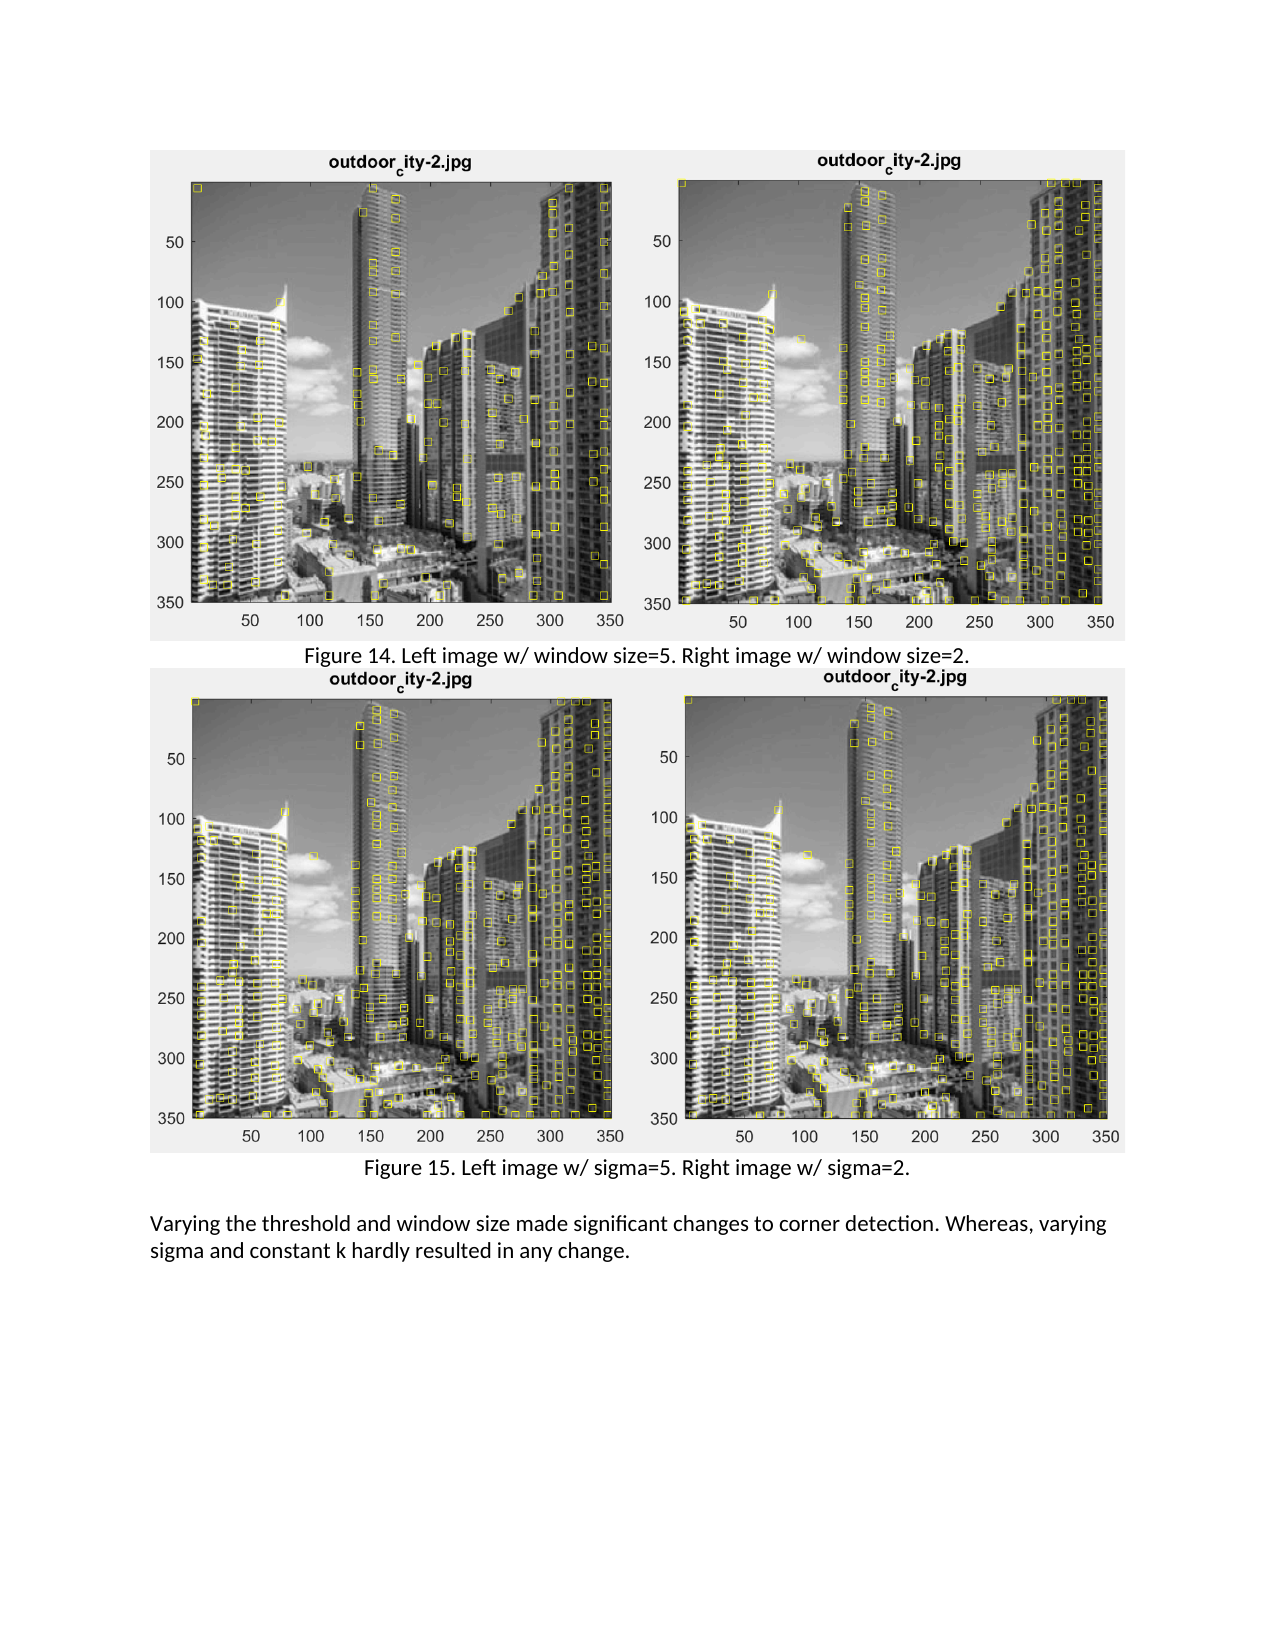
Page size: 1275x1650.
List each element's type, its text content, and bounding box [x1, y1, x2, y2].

picture [150, 150, 1125, 641]
picture [150, 668, 1125, 1153]
text Varying the threshold and window size made significant changes to corner detection. Whereas, varying sigma and constant k hardly resulted in any change. [150, 1209, 1125, 1265]
text Figure 15. Left image w/ sigma=5. Right image w/ sigma=2. [150, 1153, 1125, 1181]
text Figure 14. Left image w/ window size=5. Right image w/ window size=2. [150, 641, 1125, 668]
